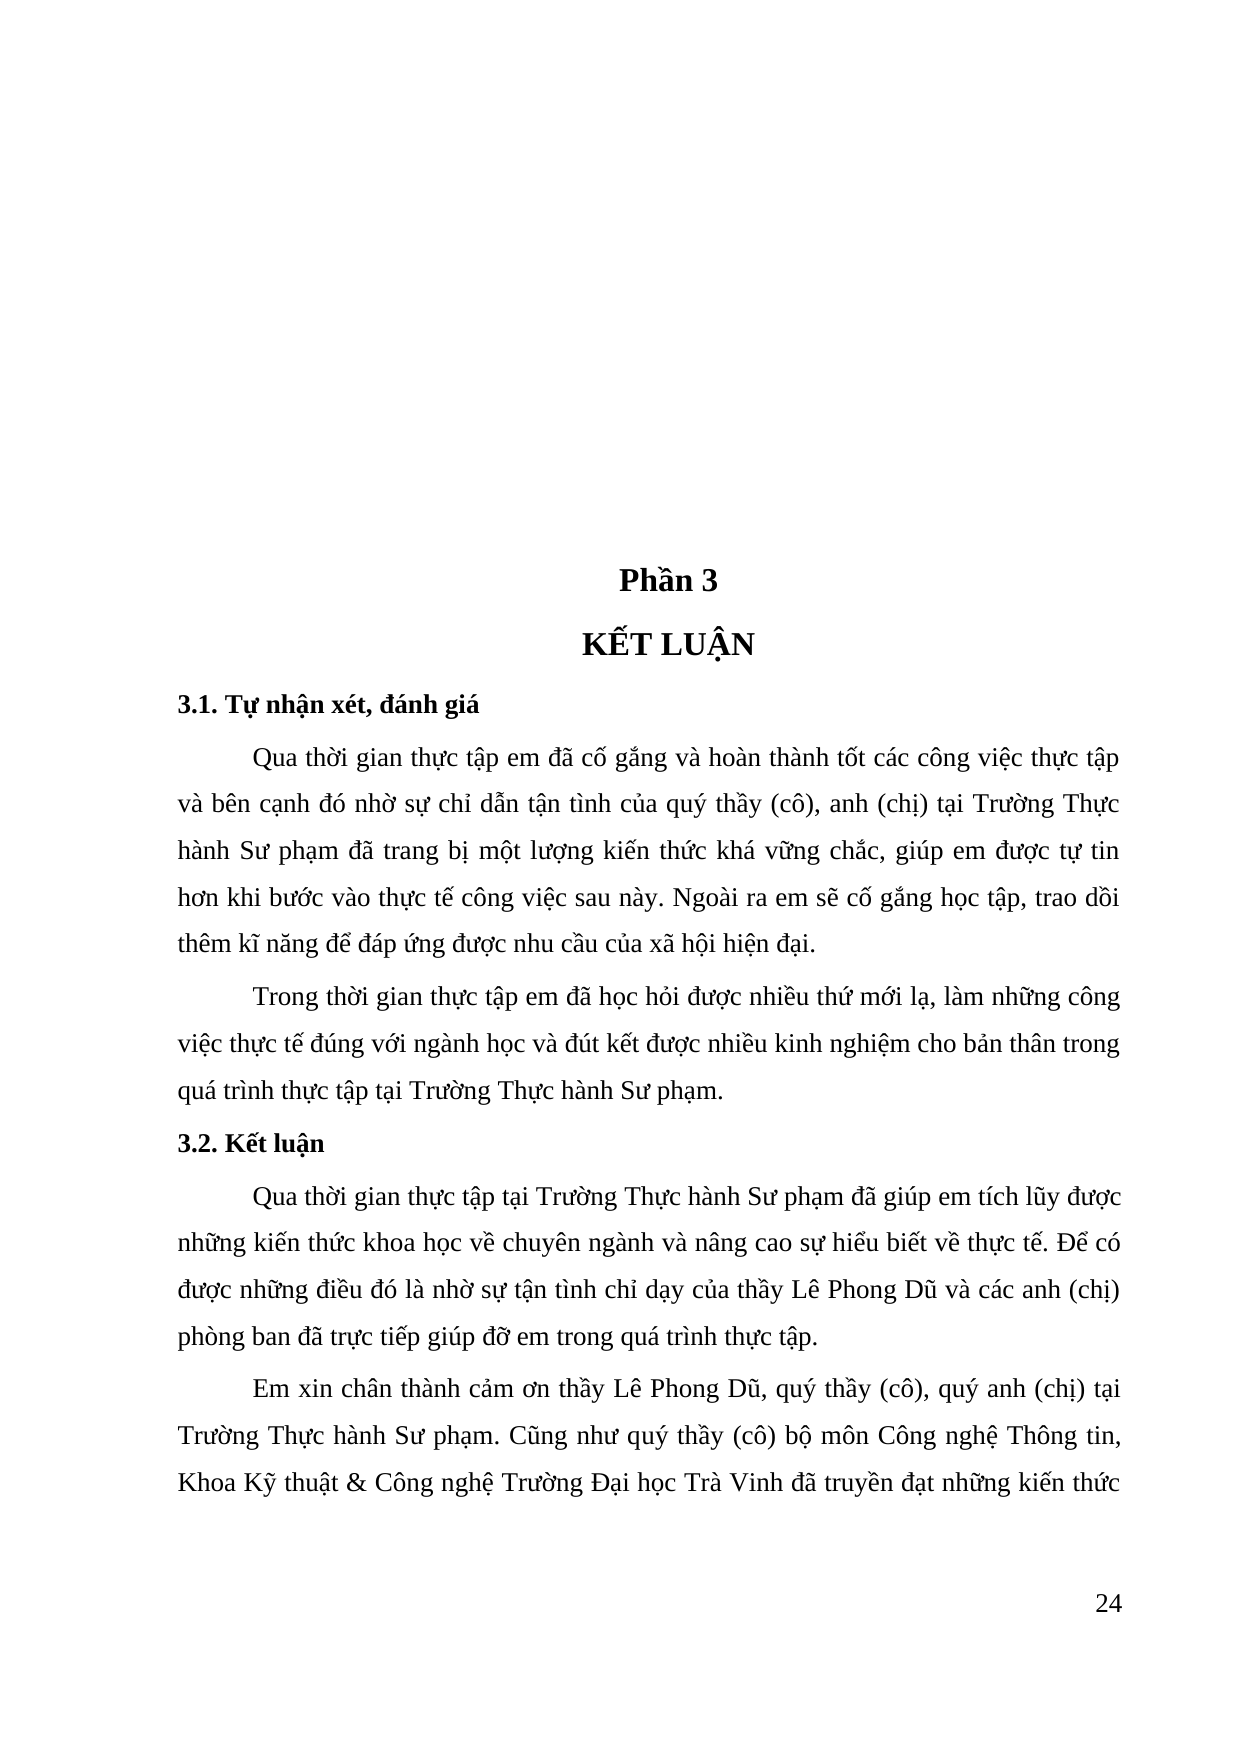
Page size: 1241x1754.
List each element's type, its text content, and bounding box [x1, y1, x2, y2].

subtitle KẾT LUẬN [215, 624, 1122, 662]
subtitle 3.1. Tự nhận xét, đánh giá [177, 688, 1122, 719]
subtitle 3.2. Kết luận [177, 1127, 1122, 1158]
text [177, 1372, 1122, 1497]
text Qua thời gian thực tập em đã cố gắng và hoàn thành tốt các công việc thực tập và bên cạnh đó nhờ sự chỉ dẫn tận tình của quý thầy (cô), anh (chị) tại Trường Thực hành Sư phạm đã trang bị một lượng kiến thức khá vững chắc, giúp em được tự tin hơn khi bước vào thực tế công việc sau này. Ngoài ra em sẽ cố gắng học tập, trao dồi thêm kĩ năng để đáp ứng được nhu cầu của xã hội hiện đại. [177, 741, 1122, 959]
subtitle Phần 3 [215, 560, 1122, 599]
text Trong thời gian thực tập em đã học hỏi được nhiều thứ mới lạ, làm những công việc thực tế đúng với ngành học và đút kết được nhiều kinh nghiệm cho bản thân trong quá trình thực tập tại Trường Thực hành Sư phạm. [177, 980, 1122, 1105]
text Qua thời gian thực tập tại Trường Thực hành Sư phạm đã giúp em tích lũy được những kiến thức khoa học về chuyên ngành và nâng cao sự hiểu biết về thực tế. Để có được những điều đó là nhờ sự tận tình chỉ dạy của thầy Lê Phong Dũ và các anh (chị) phòng ban đã trực tiếp giúp đỡ em trong quá trình thực tập. [177, 1179, 1122, 1351]
